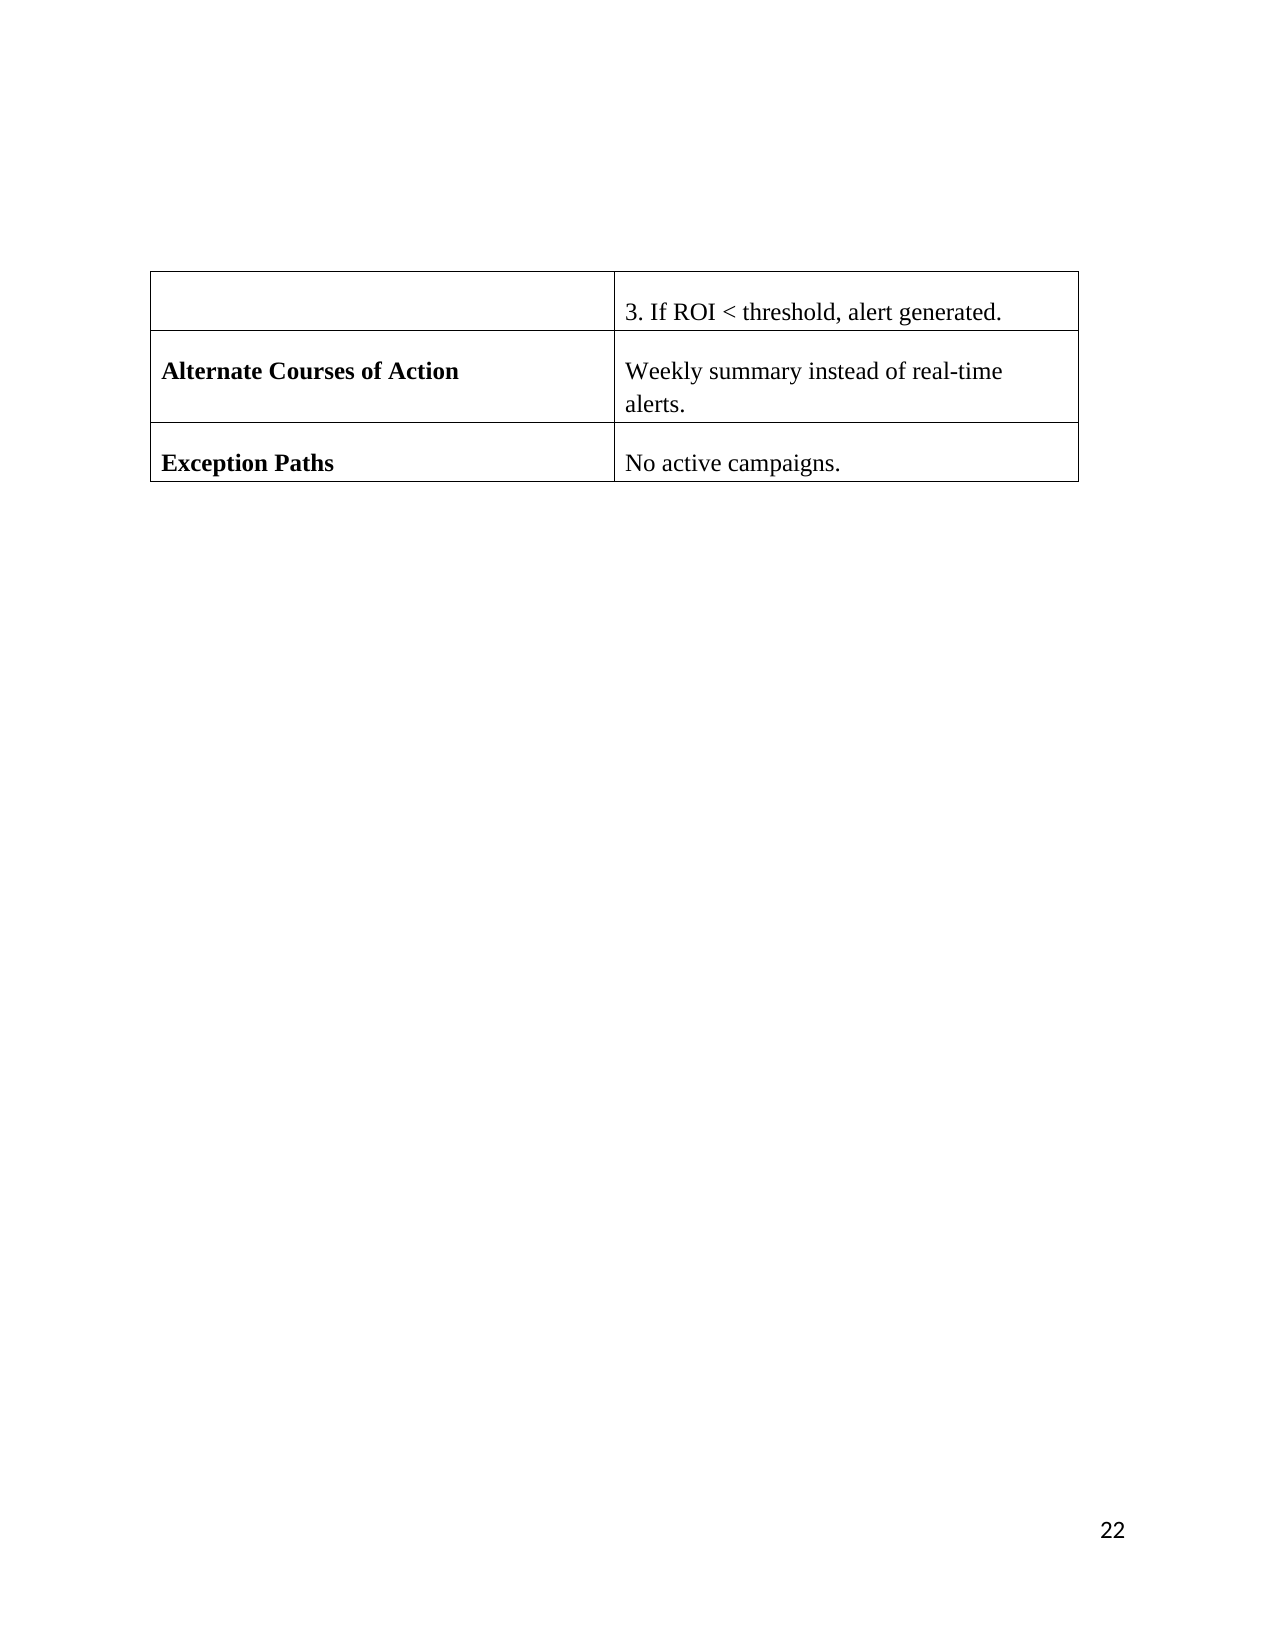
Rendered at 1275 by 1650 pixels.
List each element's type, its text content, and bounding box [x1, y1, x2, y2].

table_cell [615, 272, 1078, 330]
table_cell Weekly summary instead of real-time alerts. [615, 331, 1078, 422]
table_cell Exception Paths [151, 423, 614, 481]
table_cell No active campaigns. [615, 423, 1078, 481]
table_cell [151, 272, 614, 330]
table_cell Alternate Courses of Action [151, 331, 614, 422]
